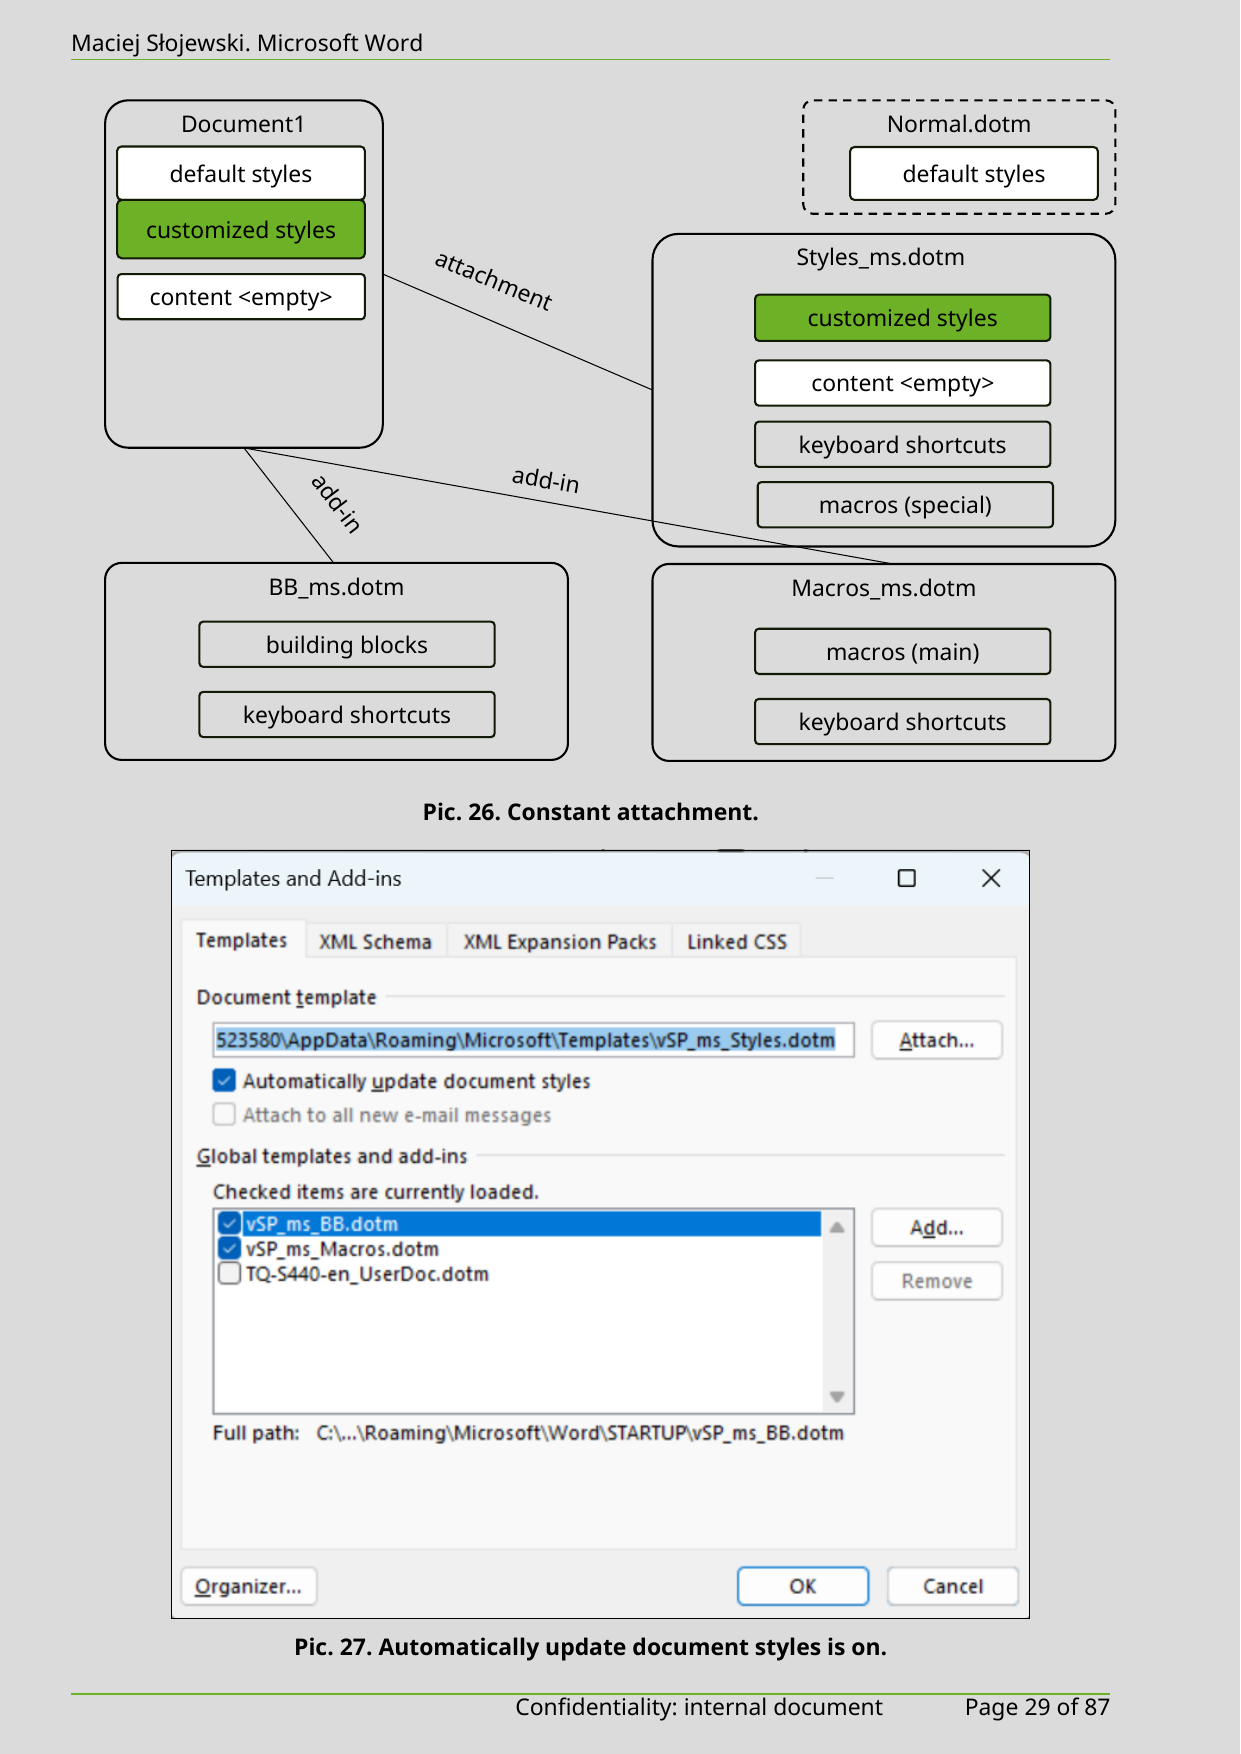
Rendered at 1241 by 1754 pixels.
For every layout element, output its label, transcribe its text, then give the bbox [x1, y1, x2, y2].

text Pic. 26. Constant attachment. [source: herein] [71, 802, 1110, 825]
picture [172, 851, 1029, 1618]
text Pic. 27. Automatically update document styles is on. [source: herein] [71, 1637, 1110, 1660]
